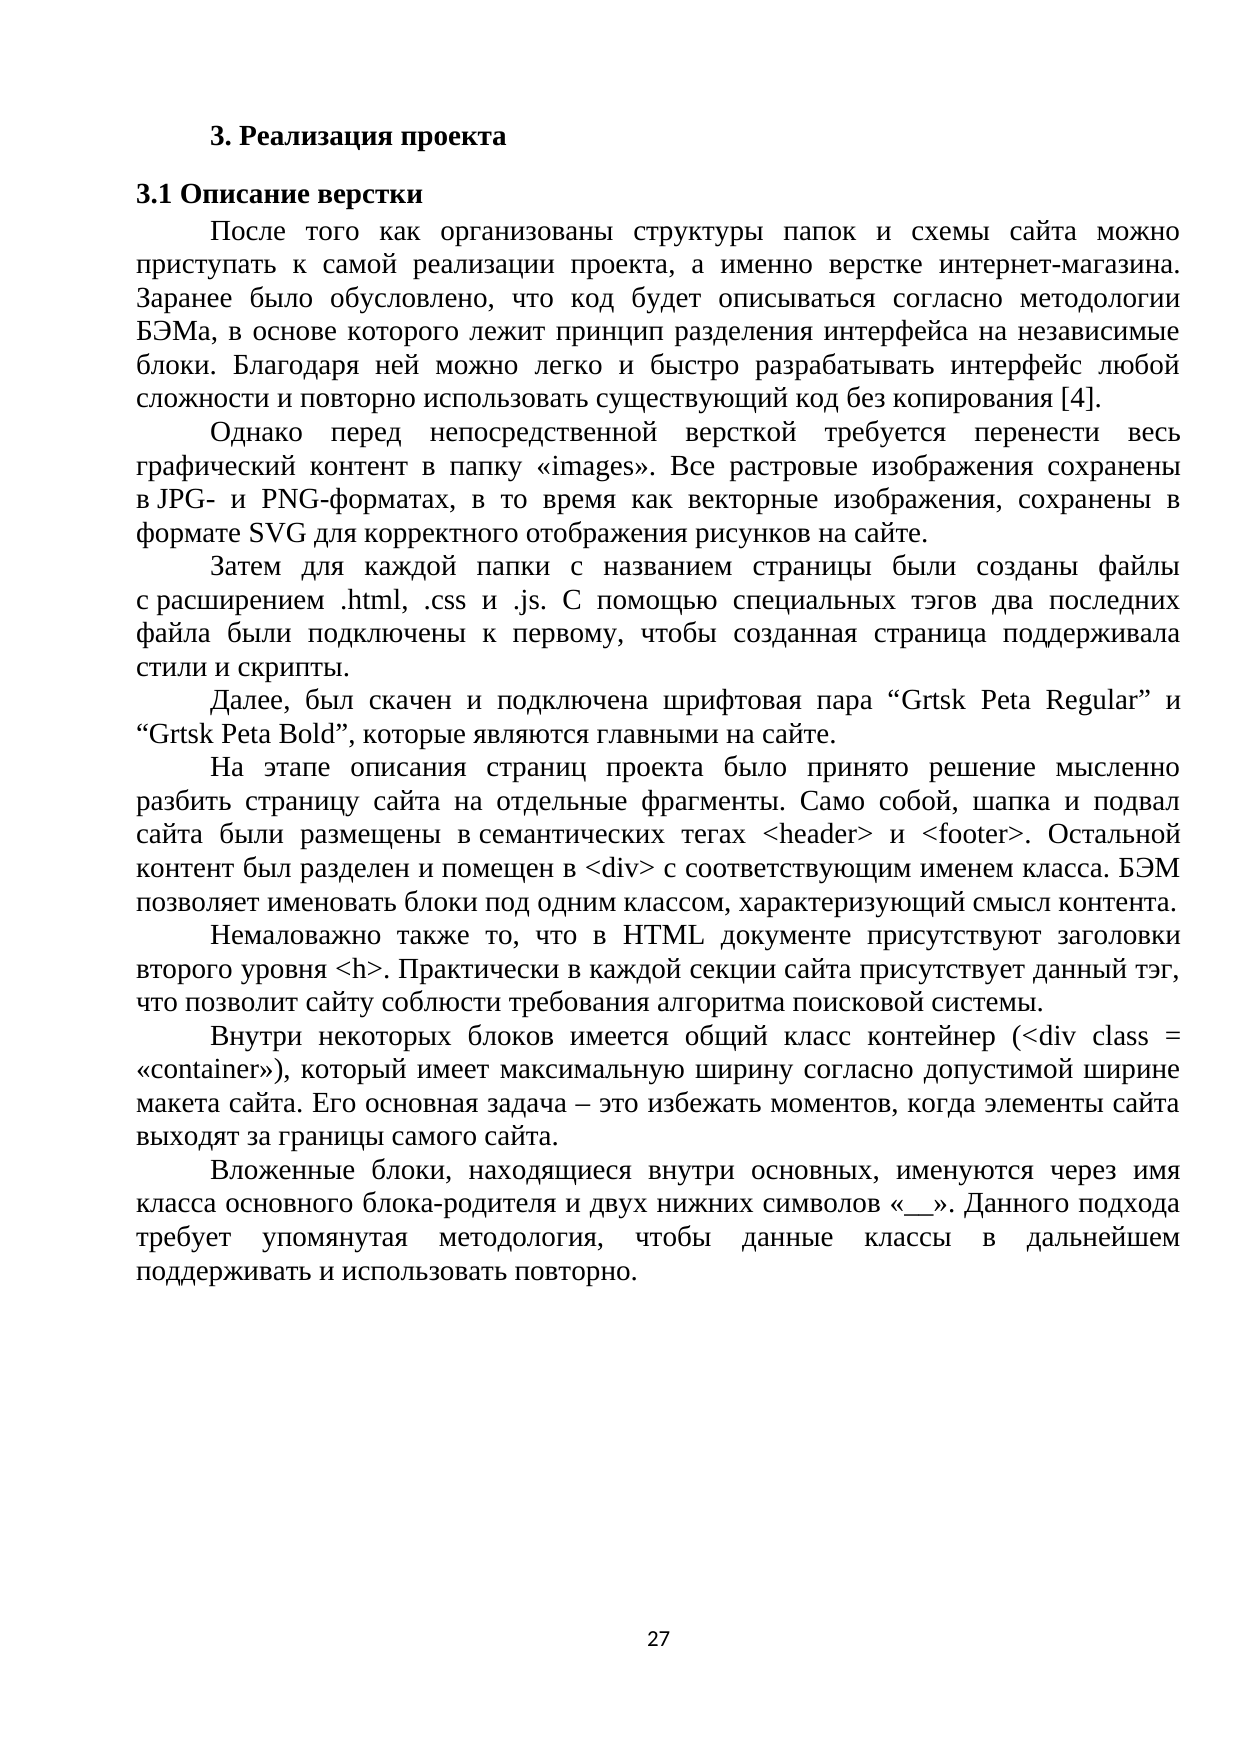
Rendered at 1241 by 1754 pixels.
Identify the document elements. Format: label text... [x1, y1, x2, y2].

text Однако перед непосредственной версткой требуется перенести весь графический контент в папку «images». Все растровые изображения сохранены в JPG- и PNG-форматах, в то время как векторные изображения, сохранены в формате SVG для корректного отображения рисунков на сайте. [136, 414, 1181, 548]
text Вложенные блоки, находящиеся внутри основных, именуются через имя класса основного блока-родителя и двух нижних символов «__». Данного подхода требует упомянутая методология, чтобы данные классы в дальнейшем поддерживать и использовать повторно. [136, 1152, 1181, 1286]
text На этапе описания страниц проекта было принято решение мысленно разбить страницу сайта на отдельные фрагменты. Само собой, шапка и подвал сайта были размещены в семантических тегах <header> и <footer>. Остальной контент был разделен и помещен в <div> с соответствующим именем класса. БЭМ позволяет именовать блоки под одним классом, характеризующий смысл контента. [136, 749, 1181, 917]
text Немаловажно также то, что в HTML документе присутствуют заголовки второго уровня <h>. Практически в каждой секции сайта присутствует данный тэг, что позволит сайту соблюсти требования алгоритма поисковой системы. [136, 917, 1181, 1018]
subtitle 3.1 Описание верстки [136, 177, 1181, 210]
text После того как организованы структуры папок и схемы сайта можно приступать к самой реализации проекта, а именно верстке интернет-магазина. Заранее было обусловлено, что код будет описываться согласно методологии БЭМа, в основе которого лежит принцип разделения интерфейса на независимые блоки. Благодаря ней можно легко и быстро разрабатывать интерфейс любой сложности и повторно использовать существующий код без копирования [4]. [136, 213, 1181, 414]
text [136, 118, 1181, 152]
text Внутри некоторых блоков имеется общий класс контейнер (<div class = «container»), который имеет максимальную ширину согласно допустимой ширине макета сайта. Его основная задача – это избежать моментов, когда элементы сайта выходят за границы самого сайта. [136, 1018, 1181, 1152]
text Далее, был скачен и подключена шрифтовая пара “Grtsk Peta Regular” и “Grtsk Peta Bold”, которые являются главными на сайте. [136, 682, 1181, 749]
text Затем для каждой папки с названием страницы были созданы файлы с расширением .html, .css и .js. С помощью специальных тэгов два последних файла были подключены к первому, чтобы созданная страница поддерживала стили и скрипты. [136, 548, 1181, 682]
